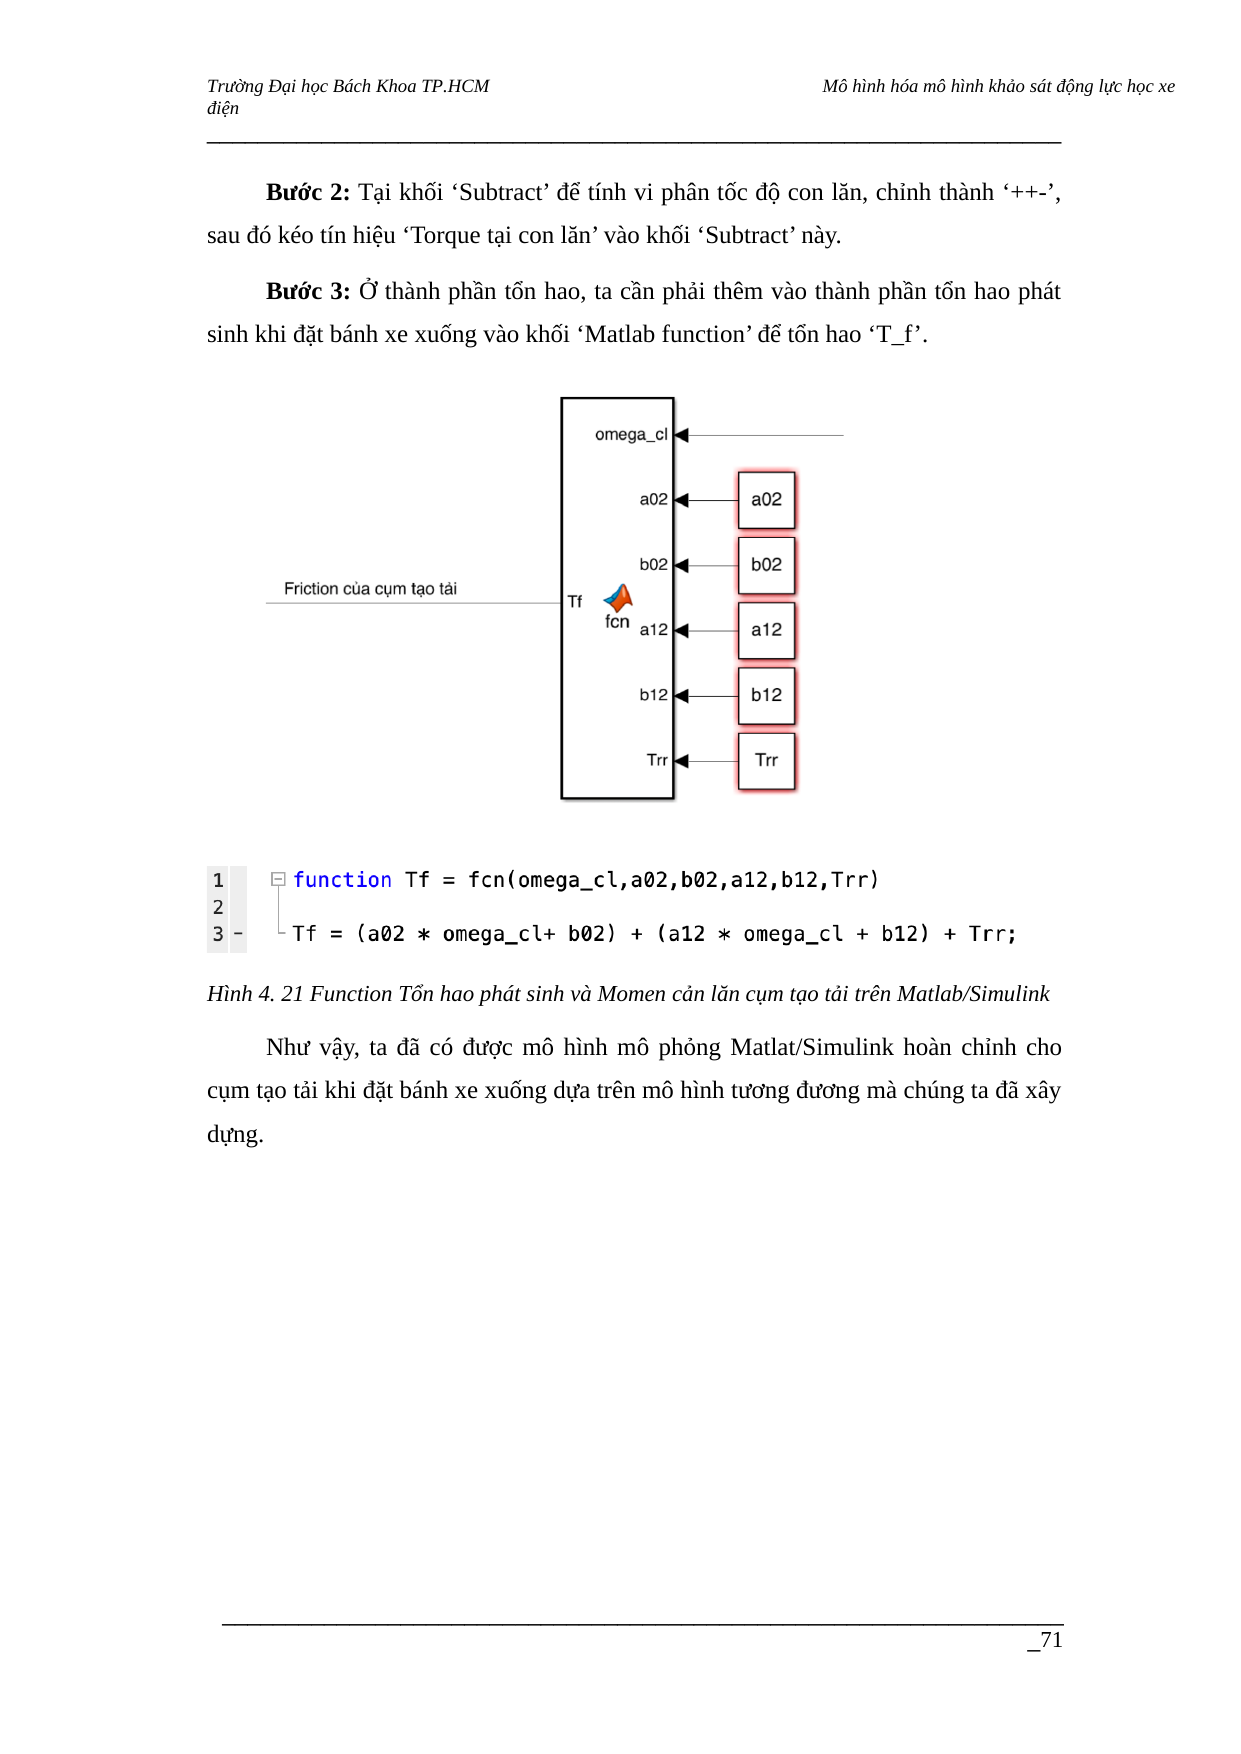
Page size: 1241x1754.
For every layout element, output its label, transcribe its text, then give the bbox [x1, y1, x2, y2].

text Hình 4. 21 Function Tổn hao phát sinh và Momen cản lăn cụm tạo tải trên Matlab/Simulink [207, 980, 1063, 1007]
picture [265, 374, 844, 851]
text Bước 2: Tại khối ‘Subtract’ để tính vi phân tốc độ con lăn, chỉnh thành ‘++-’, sau đó kéo tín hiệu ‘Torque tại con lăn’ vào khối ‘Subtract’ này. [207, 177, 1063, 249]
picture [206, 866, 1020, 953]
text Như vậy, ta đã có được mô hình mô phỏng Matlat/Simulink hoàn chỉnh cho cụm tạo tải khi đặt bánh xe xuống dựa trên mô hình tương đương mà chúng ta đã xây dựng. [207, 1032, 1063, 1147]
text Bước 3: Ở thành phần tổn hao, ta cần phải thêm vào thành phần tổn hao phát sinh khi đặt bánh xe xuống vào khối ‘Matlab function’ để tổn hao ‘T_f’. [207, 276, 1063, 348]
